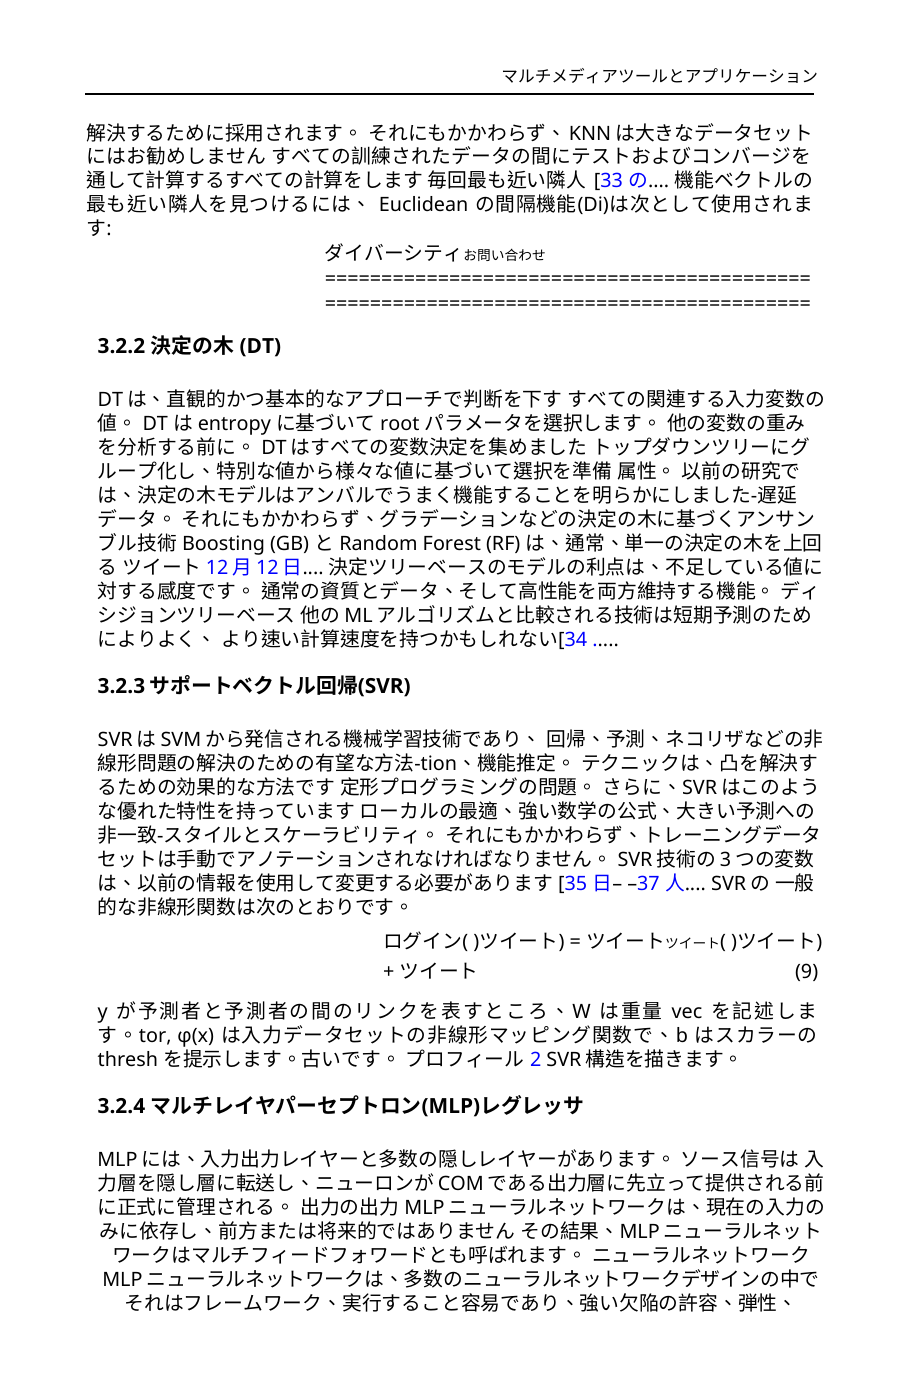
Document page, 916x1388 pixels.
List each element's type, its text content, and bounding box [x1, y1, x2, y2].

text DTは、直観的かつ基本的なアプローチで判断を下す すべての関連する入力変数の値。 DT は entropy に基づいて root パラメータを選択します。 他の変数の重みを分析する前に。 DTはすべての変数決定を集めました トップダウンツリーにグループ化し、特別な値から様々な値に基づいて選択を準備 属性。 以前の研究では、決定の木モデルはアンバルでうまく機能することを明らかにしました-遅延データ。 それにもかかわらず、グラデーションなどの決定の木に基づくアンサンブル技術 Boosting (GB) と Random Forest (RF) は、通常、単一の決定の木を上回る ツイート12月12日.... 決定ツリーベースのモデルの利点は、不足している値に対する感度です。 通常の資質とデータ、そして高性能を両方維持する機能。 ディシジョンツリーベース 他のMLアルゴリズムと比較される技術は短期予測のためによりよく、 より速い計算速度を持つかもしれない[34 ..... [97, 387, 825, 651]
text 3.2.2 決定の木 (DT) [97, 334, 825, 358]
text マルチメディアツールとアプリケーション [96, 68, 818, 86]
text ログイン( )ツイート) = ツイートツイート ( )ツイート) + ツイート (9) [383, 924, 825, 984]
table_header 解決するために採用されます。 それにもかかわらず、KNNは大きなデータセットにはお勧めしません すべての訓練されたデータの間にテストおよびコンバージを通して計算するすべての計算をします 毎回最も近い隣人 [33 の.... 機能ベクトルの最も近い隣人を見つけるには、 Euclidean の間隔機能(Di)は次として使用されます: ダイバーシティお問い合わせ ================================================================================================================================================================================================================================================================√()ツイート1 ツイート ツイート2 ) + + + + + + + + + + + + + + + + + + + + + + + + + + + + + + + + + + + + + + + + + + + + + + + + + + + + + + + + + + + + + + + + + + + + + + + + + + + + + + + + ( )ログイン1 ツイート ログイン2 )2 (8) どこまでも ツイート1, ツイート2, ログイン1, ログイン2 データ入力のパラメーターです。 [85, 95, 814, 318]
text 3.2.4 マルチレイヤパーセプトロン(MLP)レグレッサ [97, 1094, 825, 1118]
text y が予測者と予測者の間のリンクを表すところ、W は重量 vec を記述します。tor, φ(x) は入力データセットの非線形マッピング関数で、b はスカラーのthresh を提示します。古いです。 プロフィール 2 SVR構造を描きます。 [97, 999, 818, 1071]
text SVRはSVMから発信される機械学習技術であり、 回帰、予測、ネコリザなどの非線形問題の解決のための有望な方法-tion、機能推定。 テクニックは、凸を解決するための効果的な方法です 定形プログラミングの問題。 さらに、SVRはこのような優れた特性を持っています ローカルの最適、強い数学の公式、大きい予測への非一致-スタイルとスケーラビリティ。 それにもかかわらず、トレーニングデータセットは手動でアノテーションされなければなりません。 SVR技術の3つの変数は、以前の情報を使用して変更する必要があります [35 日– –37 人.... SVRの 一般的な非線形関数は次のとおりです。 [97, 727, 825, 919]
text MLPには、入力出力レイヤーと多数の隠しレイヤーがあります。 ソース信号は 入力層を隠し層に転送し、ニューロンがCOMである出力層に先立って提供される前に正式に管理される。 出力の出力 MLPニューラルネットワークは、現在の入力のみに依存し、前方または将来的ではありません その結果、MLPニューラルネットワークはマルチフィードフォワードとも呼ばれます。 ニューラルネットワーク MLPニューラルネットワークは、多数のニューラルネットワークデザインの中で それはフレームワーク、実行すること容易であり、強い欠陥の許容、弾性、 [96, 1147, 825, 1315]
text 3.2.3サポートベクトル回帰(SVR) [97, 674, 825, 698]
